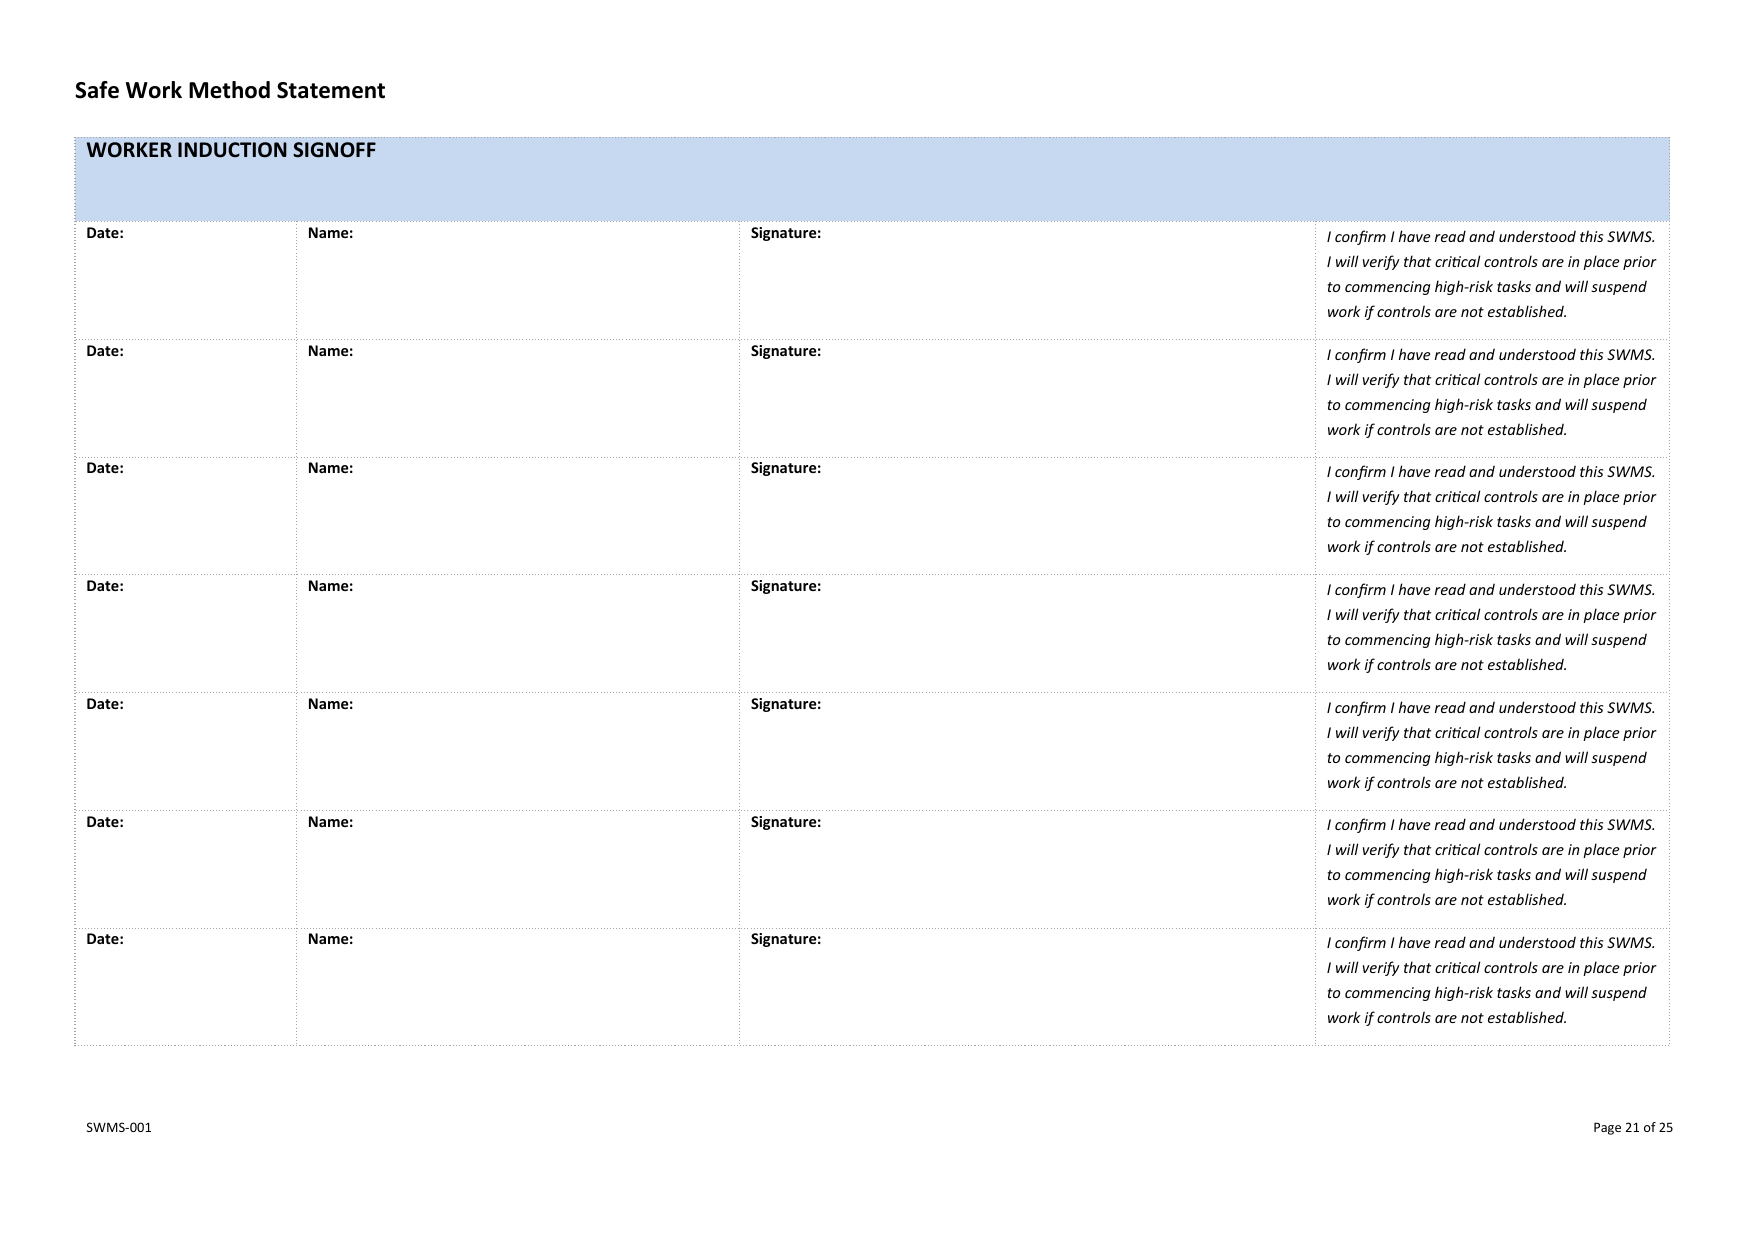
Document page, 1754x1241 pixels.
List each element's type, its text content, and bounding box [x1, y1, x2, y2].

table_cell Name: [296, 221, 739, 339]
table_cell Signature: [740, 457, 1315, 574]
table_cell Date: [75, 457, 296, 574]
table_cell Date: [75, 928, 296, 1045]
table_cell Signature: [740, 810, 1315, 927]
table_cell Signature: [740, 221, 1315, 339]
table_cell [1315, 221, 1670, 339]
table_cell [1315, 928, 1670, 1045]
table_cell Name: [296, 810, 739, 927]
table_cell Signature: [740, 574, 1315, 692]
table_cell Name: [296, 692, 739, 810]
table_cell Name: [296, 574, 739, 692]
table_cell Date: [75, 339, 296, 457]
table_header WORKER INDUCTION SIGNOFF [75, 137, 1670, 221]
table_cell Name: [296, 457, 739, 574]
table_cell Name: [296, 928, 739, 1045]
table_cell Date: [75, 692, 296, 810]
table_cell Signature: [740, 339, 1315, 457]
table_cell Name: [296, 339, 739, 457]
table_cell Signature: [740, 928, 1315, 1045]
table_cell Date: [75, 574, 296, 692]
table_cell Signature: [740, 692, 1315, 810]
table_cell Date: [75, 810, 296, 927]
table_cell Date: [75, 221, 296, 339]
